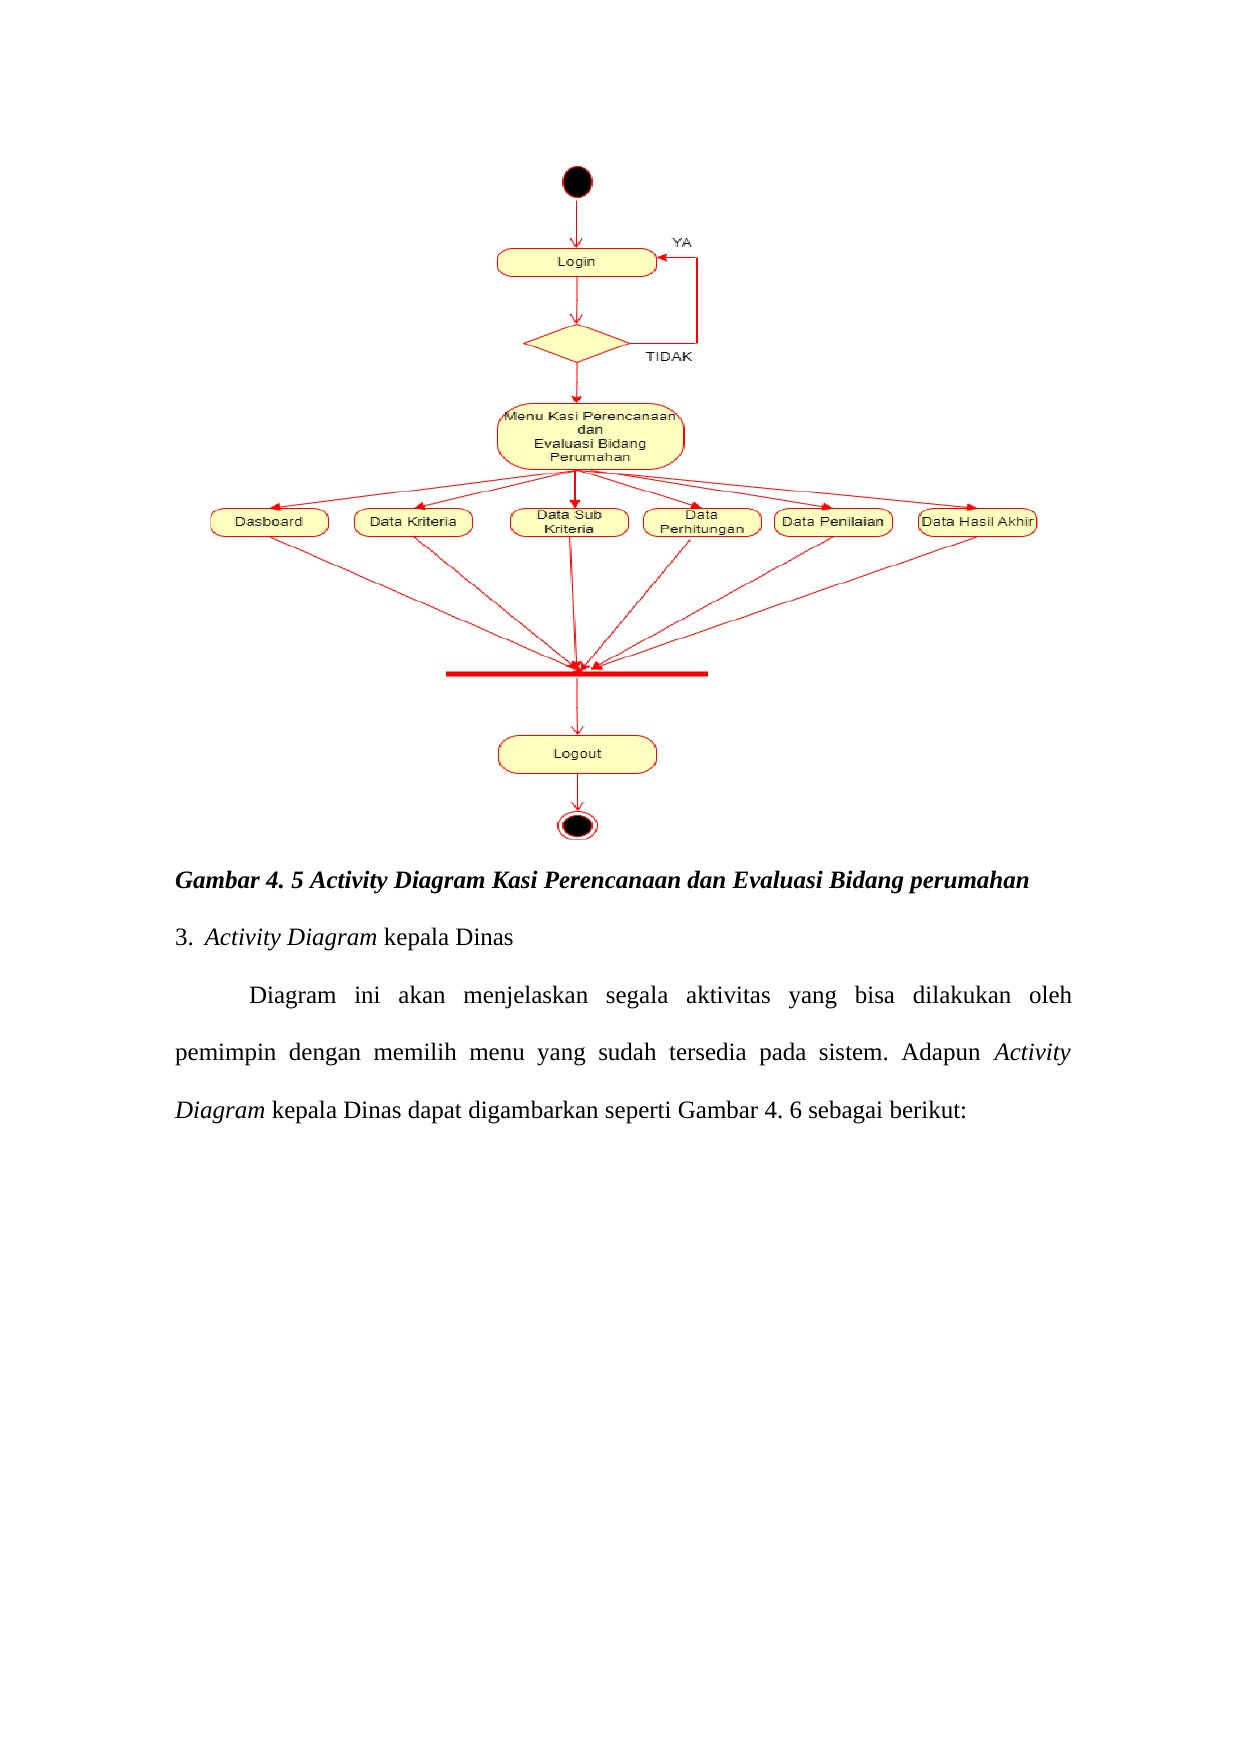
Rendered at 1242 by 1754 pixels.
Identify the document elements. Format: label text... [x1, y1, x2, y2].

picture [210, 162, 1038, 840]
list Activity Diagram kepala Dinas [175, 922, 1073, 951]
text Gambar 4. 5 Activity Diagram Kasi Perencanaan dan Evaluasi Bidang perumahan [175, 865, 1073, 893]
list Diagram ini akan menjelaskan segala aktivitas yang bisa dilakukan oleh pemimpin dengan memilih menu yang sudah tersedia pada sistem. Adapun Activity Diagram kepala Dinas dapat digambarkan seperti Gambar 4. 6 sebagai berikut: [175, 980, 1073, 1123]
